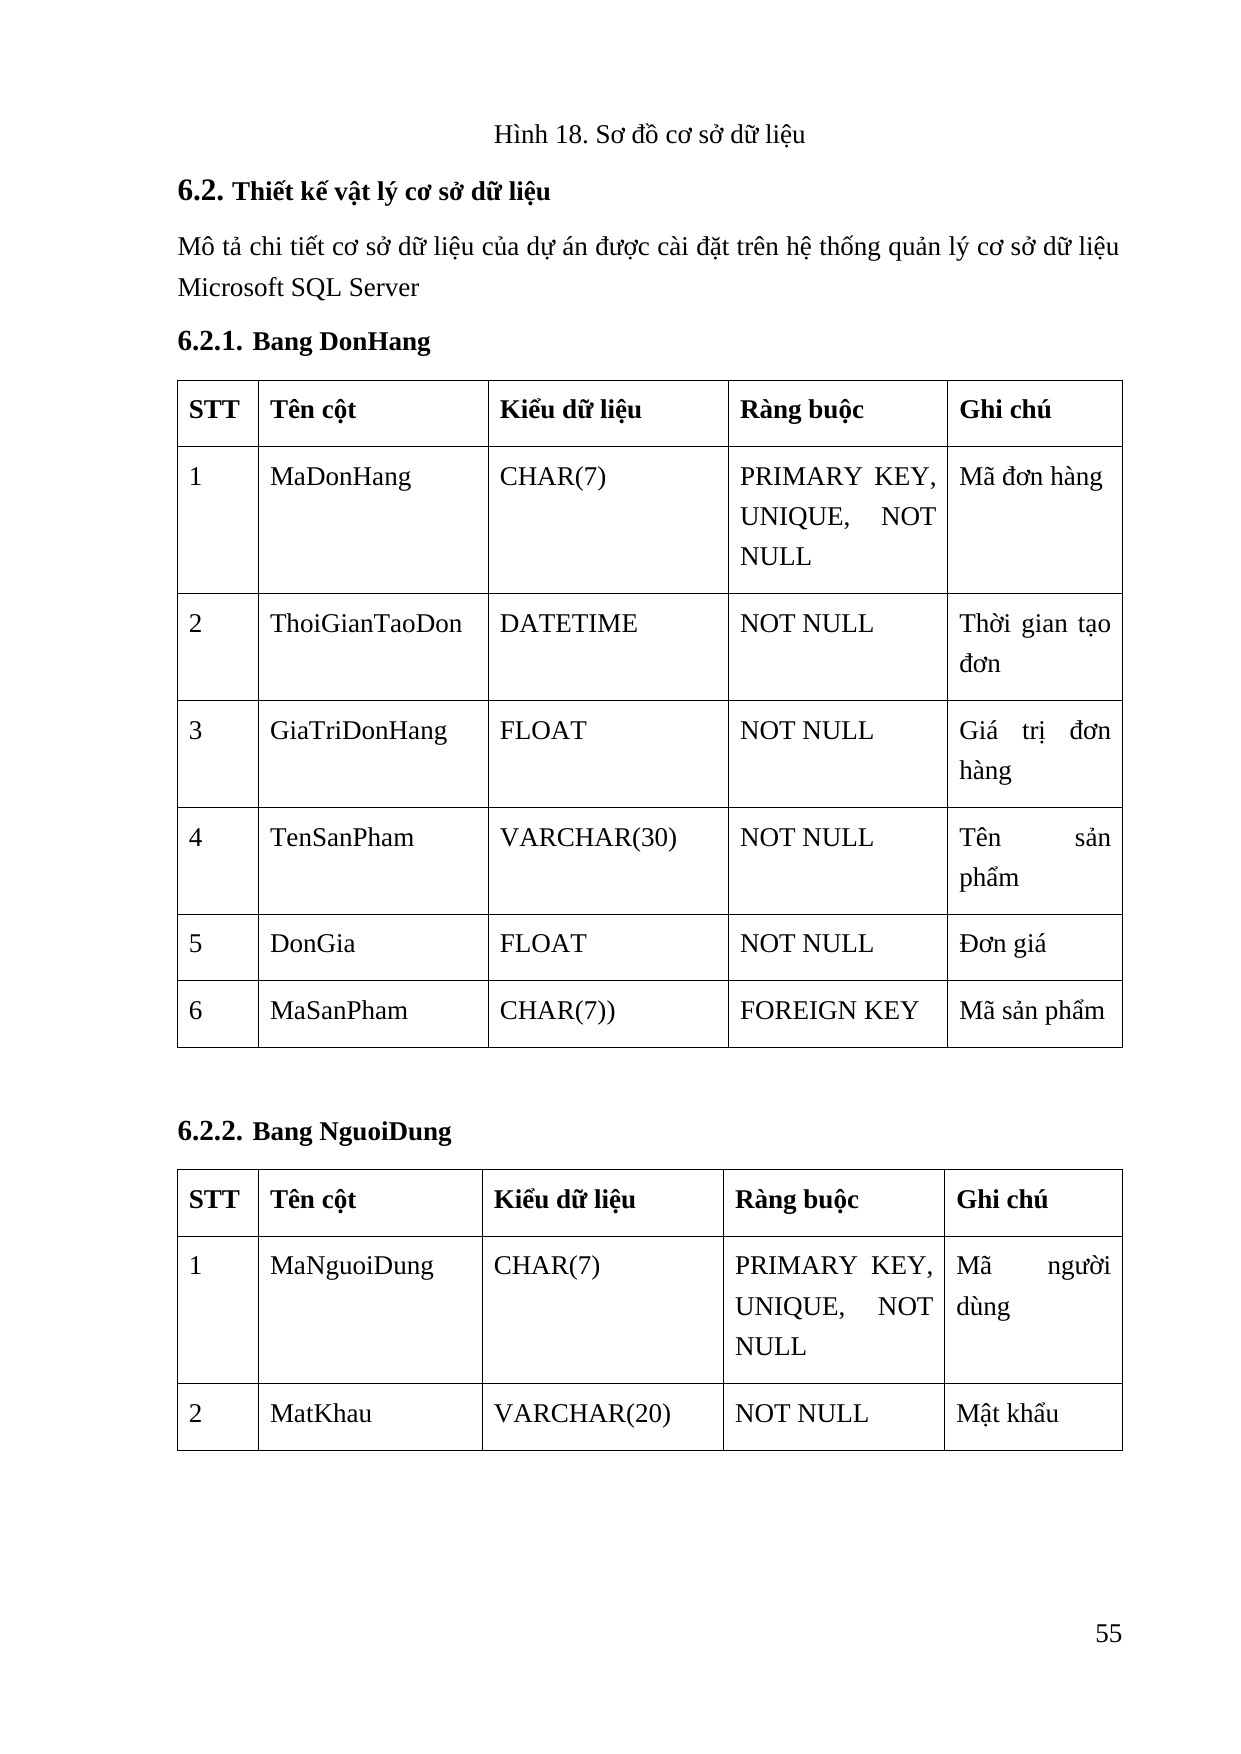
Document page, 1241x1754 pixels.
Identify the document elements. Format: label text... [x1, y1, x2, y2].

table_cell Mã người dùng [945, 1237, 1122, 1383]
table_cell 1 [178, 447, 258, 593]
text Hình 18. Sơ đồ cơ sở dữ liệu [177, 118, 1122, 149]
subtitle Thiết kế vật lý cơ sở dữ liệu [177, 171, 1122, 207]
table_cell NOT NULL [729, 915, 947, 980]
table_cell Mã sản phẩm [948, 981, 1122, 1047]
table_cell Tên sản phẩm [948, 808, 1122, 914]
table_cell CHAR(7) [483, 1237, 723, 1383]
table_cell CHAR(7) [489, 447, 728, 593]
subtitle Bang NguoiDung [177, 1113, 1122, 1147]
table_cell FOREIGN KEY [729, 981, 947, 1047]
table_cell PRIMARY KEY, UNIQUE, NOT NULL [724, 1237, 944, 1383]
table_cell 2 [178, 1384, 258, 1449]
table_cell Mật khẩu [945, 1384, 1122, 1449]
table_cell NOT NULL [729, 594, 947, 700]
table_cell NOT NULL [729, 701, 947, 807]
subtitle Bang DonHang [177, 323, 1122, 357]
table_cell NOT NULL [729, 808, 947, 914]
table_cell Mã đơn hàng [948, 447, 1122, 593]
table_header Kiểu dữ liệu [489, 381, 728, 446]
table_cell VARCHAR(30) [489, 808, 728, 914]
table_cell Giá trị đơn hàng [948, 701, 1122, 807]
table_cell VARCHAR(20) [483, 1384, 723, 1449]
table_cell DonGia [259, 915, 488, 980]
table_cell DATETIME [489, 594, 728, 700]
table_header STT [178, 381, 258, 446]
table_header Tên cột [259, 1170, 482, 1236]
table_header Ghi chú [945, 1170, 1122, 1236]
table_cell MatKhau [259, 1384, 482, 1449]
table_cell GiaTriDonHang [259, 701, 488, 807]
table_header STT [178, 1170, 258, 1236]
table_cell CHAR(7)) [489, 981, 728, 1047]
table_cell MaSanPham [259, 981, 488, 1047]
table_cell MaDonHang [259, 447, 488, 593]
table_cell 3 [178, 701, 258, 807]
table_cell 2 [178, 594, 258, 700]
table_header Kiểu dữ liệu [483, 1170, 723, 1236]
table_header Ràng buộc [729, 381, 947, 446]
table_cell ThoiGianTaoDon [259, 594, 488, 700]
table_cell NOT NULL [724, 1384, 944, 1449]
table_cell TenSanPham [259, 808, 488, 914]
table_cell 5 [178, 915, 258, 980]
table_header Ghi chú [948, 381, 1122, 446]
table_cell PRIMARY KEY, UNIQUE, NOT NULL [729, 447, 947, 593]
table_cell FLOAT [489, 915, 728, 980]
text Mô tả chi tiết cơ sở dữ liệu của dự án được cài đặt trên hệ thống quản lý cơ sở dữ liệu Microsoft SQL Server [177, 230, 1122, 302]
table_cell 6 [178, 981, 258, 1047]
table_cell MaNguoiDung [259, 1237, 482, 1383]
table_cell Đơn giá [948, 915, 1122, 980]
table_cell Thời gian tạo đơn [948, 594, 1122, 700]
table_header Ràng buộc [724, 1170, 944, 1236]
table_cell 1 [178, 1237, 258, 1383]
table_header Tên cột [259, 381, 488, 446]
table_cell FLOAT [489, 701, 728, 807]
table_cell 4 [178, 808, 258, 914]
